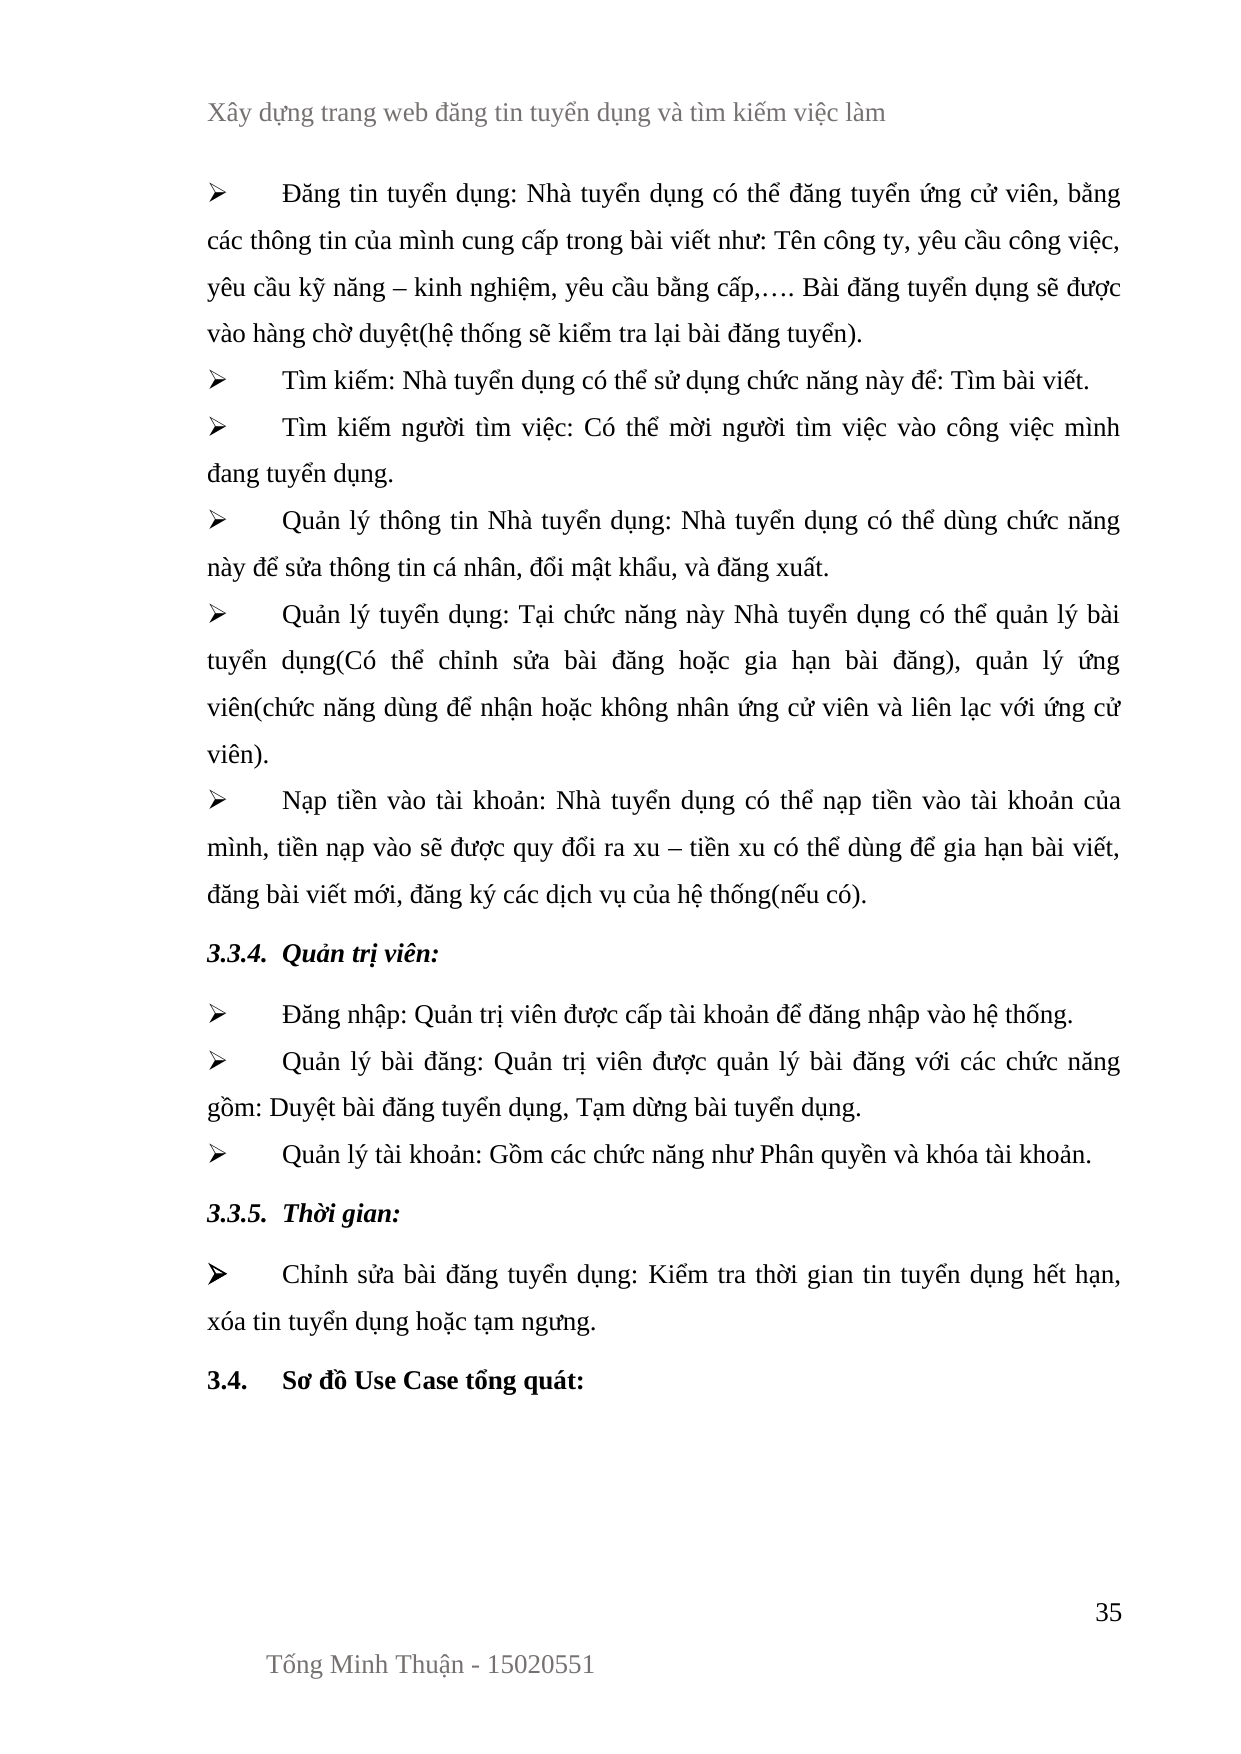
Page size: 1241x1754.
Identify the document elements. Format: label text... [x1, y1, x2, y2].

list Đăng nhập: Quản trị viên được cấp tài khoản để đăng nhập vào hệ thống. [207, 998, 1122, 1029]
text Sơ đồ Use Case tổng quát: [207, 1364, 1122, 1395]
list Tìm kiếm: Nhà tuyển dụng có thể sử dụng chức năng này để: Tìm bài viết. [207, 364, 1122, 395]
list Quản lý thông tin Nhà tuyển dụng: Nhà tuyển dụng có thể dùng chức năng này để sửa thông tin cá nhân, đổi mật khẩu, và đăng xuất. [207, 504, 1122, 582]
list Quản lý bài đăng: Quản trị viên được quản lý bài đăng với các chức năng gồm: Duyệt bài đăng tuyển dụng, Tạm dừng bài tuyển dụng. [207, 1045, 1122, 1123]
text Quản trị viên: [207, 937, 1122, 968]
list Chỉnh sửa bài đăng tuyển dụng: Kiểm tra thời gian tin tuyển dụng hết hạn, xóa tin tuyển dụng hoặc tạm ngưng. [207, 1258, 1122, 1336]
list Tìm kiếm người tìm việc: Có thể mời người tìm việc vào công việc mình đang tuyển dụng. [207, 411, 1122, 489]
list Đăng tin tuyển dụng: Nhà tuyển dụng có thể đăng tuyển ứng cử viên, bằng các thông tin của mình cung cấp trong bài viết như: Tên công ty, yêu cầu công việc, yêu cầu kỹ năng – kinh nghiệm, yêu cầu bằng cấp,…. Bài đăng tuyển dụng sẽ được vào hàng chờ duyệt(hệ thống sẽ kiểm tra lại bài đăng tuyển). [207, 177, 1122, 348]
list Quản lý tài khoản: Gồm các chức năng như Phân quyền và khóa tài khoản. [207, 1138, 1122, 1169]
list Nạp tiền vào tài khoản: Nhà tuyển dụng có thể nạp tiền vào tài khoản của mình, tiền nạp vào sẽ được quy đổi ra xu – tiền xu có thể dùng để gia hạn bài viết, đăng bài viết mới, đăng ký các dịch vụ của hệ thống(nếu có). [207, 784, 1122, 909]
list Quản lý tuyển dụng: Tại chức năng này Nhà tuyển dụng có thể quản lý bài tuyển dụng(Có thể chỉnh sửa bài đăng hoặc gia hạn bài đăng), quản lý ứng viên(chức năng dùng để nhận hoặc không nhân ứng cử viên và liên lạc với ứng cử viên). [207, 598, 1122, 769]
text Thời gian: [207, 1197, 1122, 1229]
